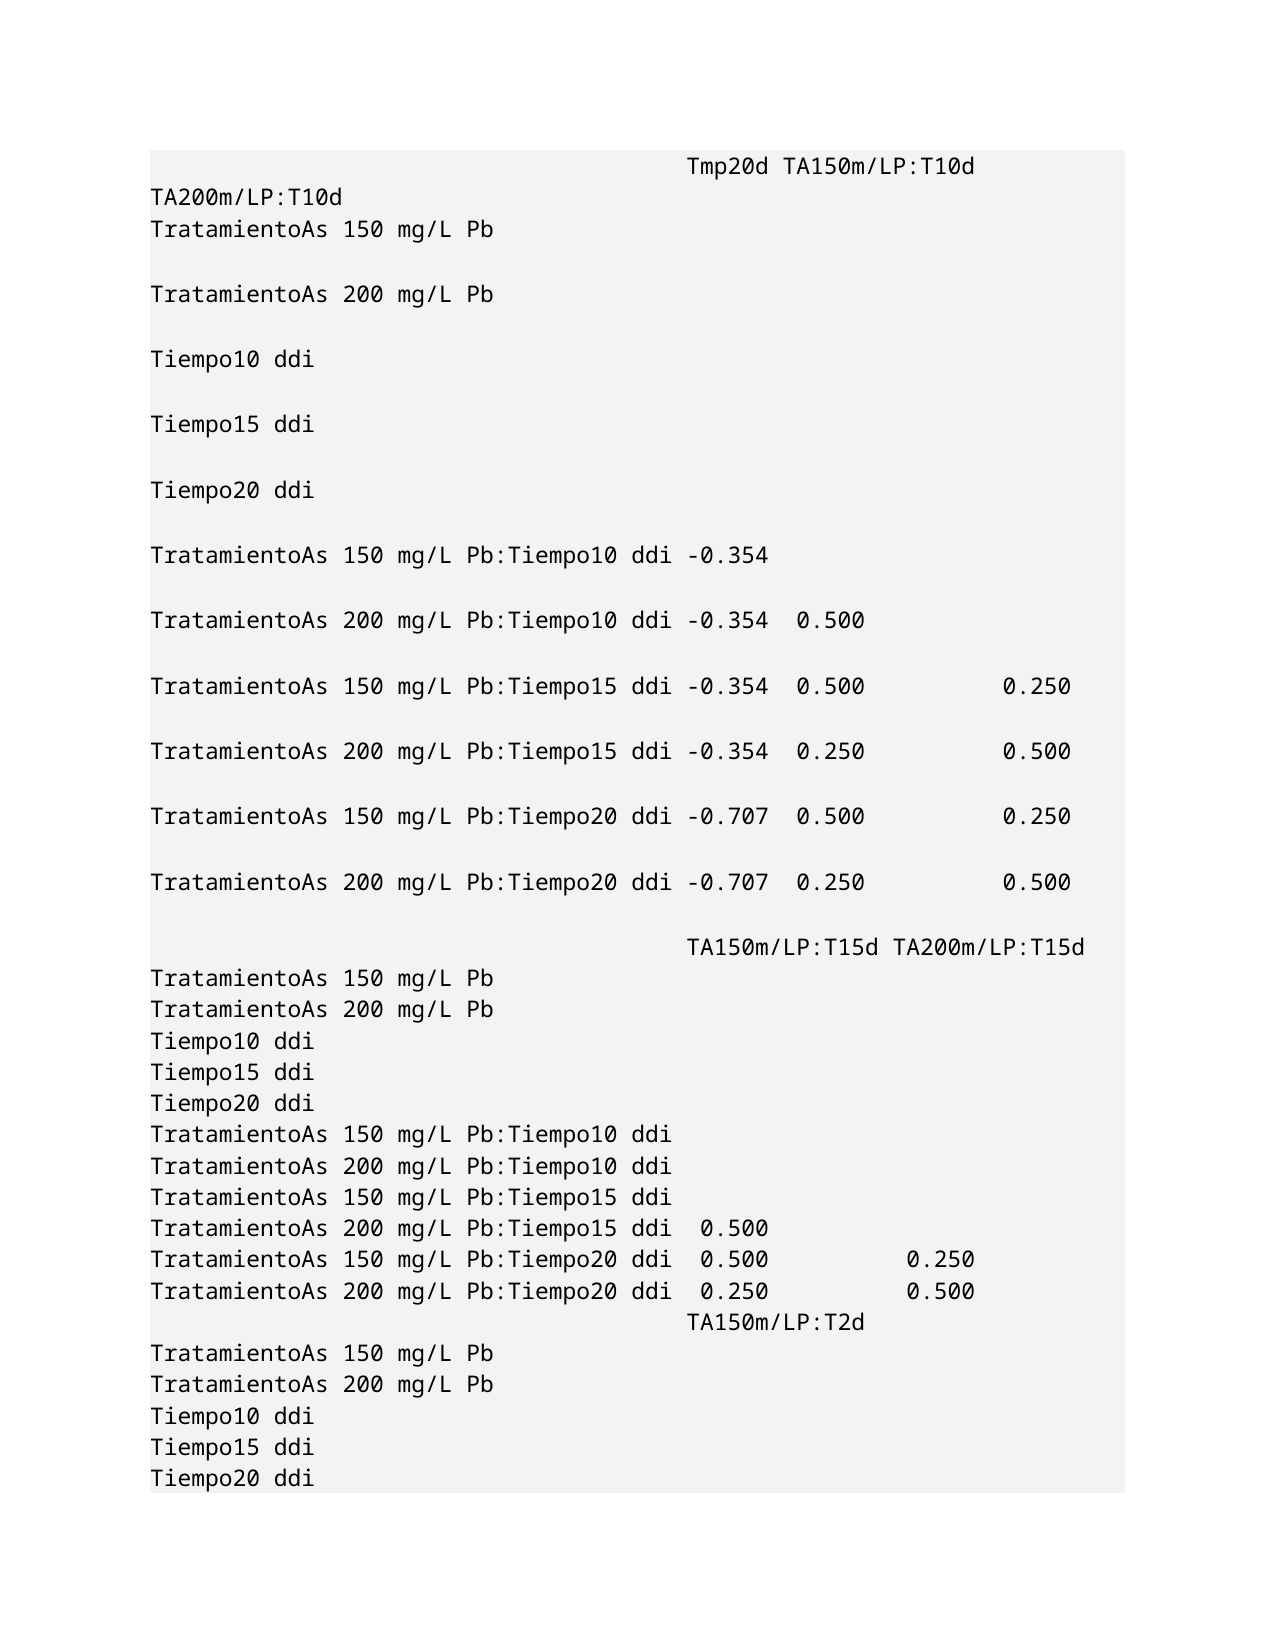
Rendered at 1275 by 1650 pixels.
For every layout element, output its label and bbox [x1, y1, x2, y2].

text [150, 150, 1125, 1493]
